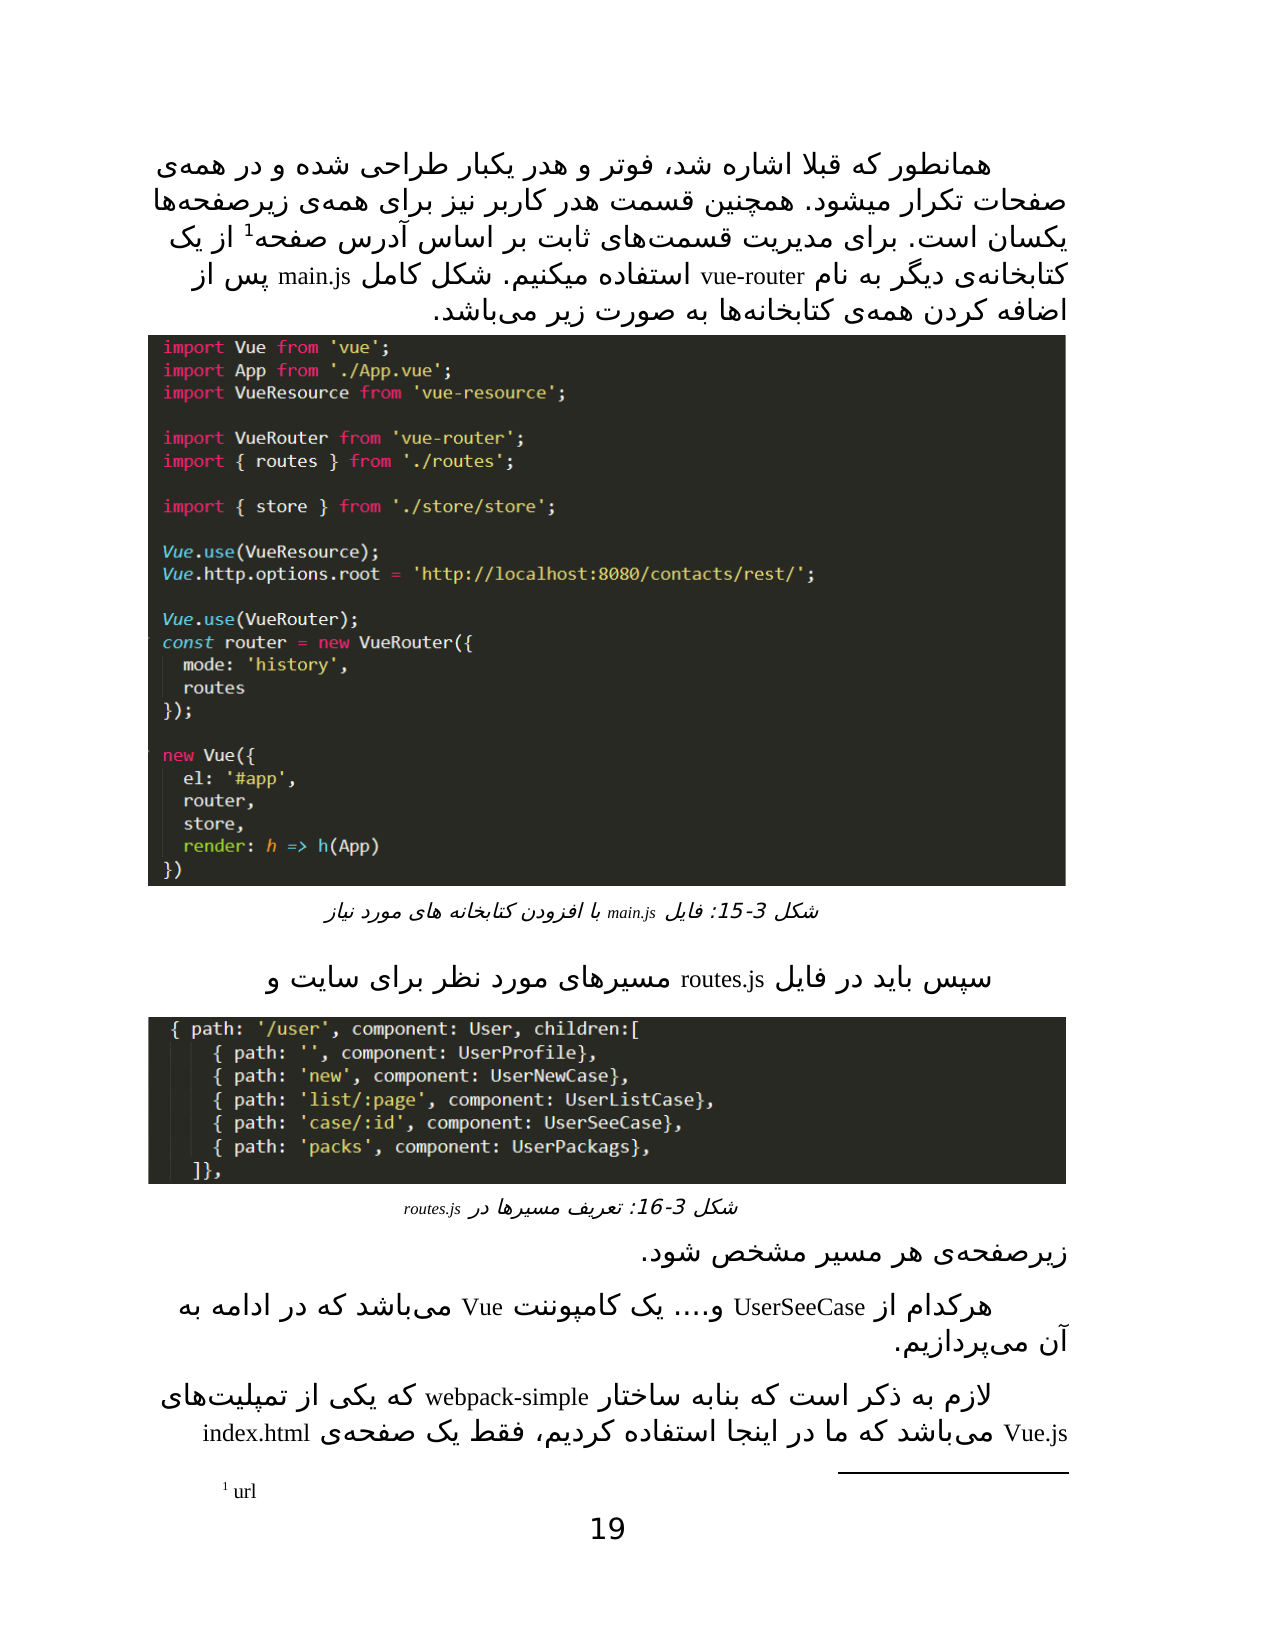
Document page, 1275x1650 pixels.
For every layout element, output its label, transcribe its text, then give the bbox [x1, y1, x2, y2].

picture [147, 335, 1065, 885]
text همانطور که قبلا اشاره شد، فوتر و هدر یکبار طراحی شده و در همه‌ی صفحات تکرار میشود. همچنین قسمت هدر کاربر نیز برای همه‌ی زیرصفحه‌ها یکسان است. برای مدیریت قسمت‌های ثابت بر اساس آدرس صفحه از یک کتابخانه‌ی دیگر به نام vue-router استفاده میکنیم. شکل کامل main.js پس از اضافه کردن همه‌ی کتابخانه‌ها به صورت زیر می‌باشد. [147, 147, 1068, 328]
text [147, 1378, 1068, 1448]
text هرکدام از UserSeeCase و.... یک کامپوننت Vue می‌باشد که در ادامه به آن می‌پردازیم. [147, 1288, 1068, 1358]
text سپس باید در فایل routes.js مسیرهای مورد نظر برای سایت و زیرصفحه‌ی هر مسیر مشخص شود. [147, 1219, 1068, 1268]
picture [147, 1017, 1065, 1183]
